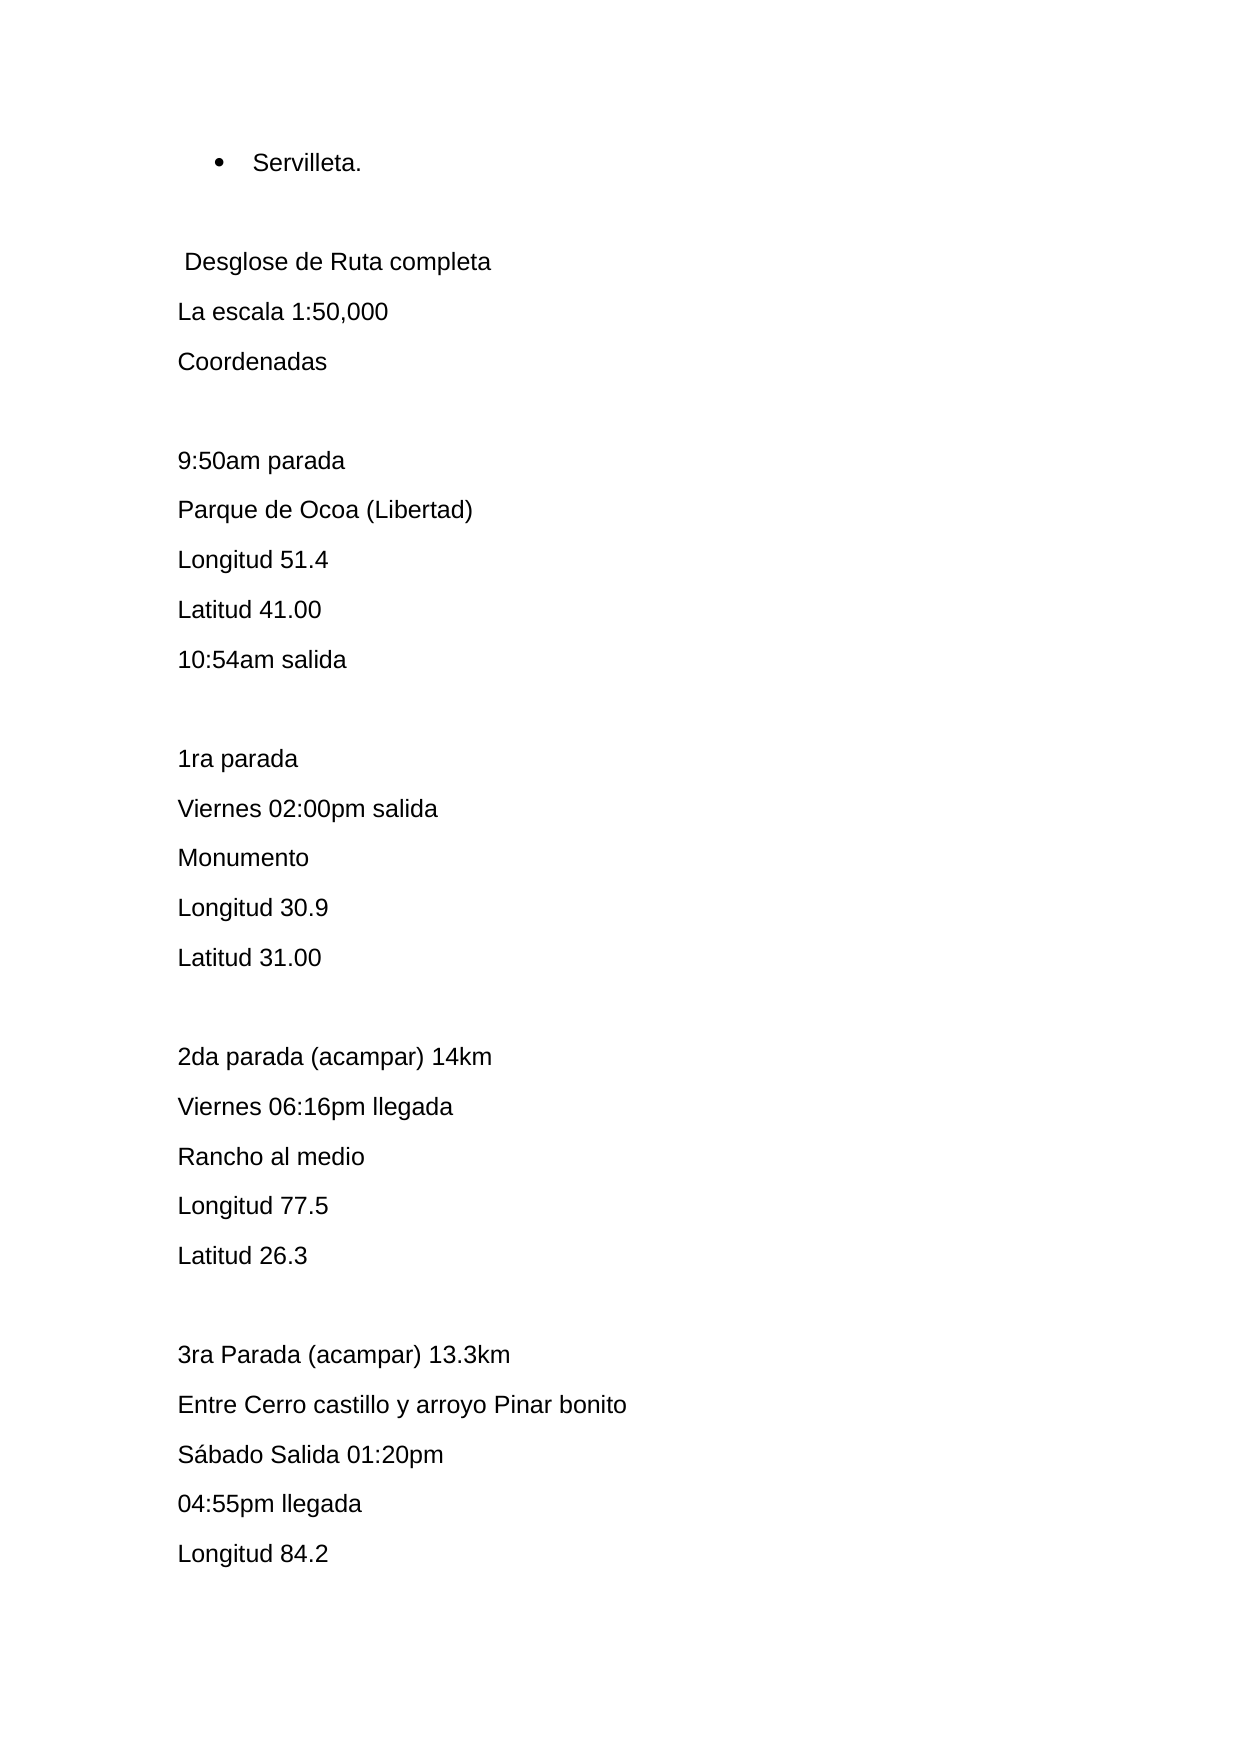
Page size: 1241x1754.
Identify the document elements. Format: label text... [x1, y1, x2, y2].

text Desglose de Ruta completa [177, 247, 1063, 276]
text Rancho al medio [177, 1141, 1063, 1170]
text Monumento [177, 843, 1063, 872]
text Viernes 06:16pm llegada [177, 1092, 1063, 1121]
list Servilleta. [215, 148, 1063, 176]
text 04:55pm llegada [177, 1489, 1063, 1518]
text Latitud 31.00 [177, 943, 1063, 971]
text 3ra Parada (acampar) 13.3km [177, 1340, 1063, 1369]
text Latitud 41.00 [177, 595, 1063, 624]
text Latitud 26.3 [177, 1241, 1063, 1269]
text 1ra parada [177, 744, 1063, 773]
text 9:50am parada [177, 446, 1063, 474]
text Longitud 84.2 [177, 1539, 1063, 1568]
text Entre Cerro castillo y arroyo Pinar bonito [177, 1390, 1063, 1419]
text Sábado Salida 01:20pm [177, 1439, 1063, 1468]
text 10:54am salida [177, 644, 1063, 673]
text Viernes 02:00pm salida [177, 794, 1063, 822]
text Longitud 30.9 [177, 893, 1063, 922]
text Longitud 77.5 [177, 1191, 1063, 1220]
text Longitud 51.4 [177, 545, 1063, 574]
text 2da parada (acampar) 14km [177, 1042, 1063, 1071]
text Coordenadas [177, 346, 1063, 375]
text La escala 1:50,000 [177, 297, 1063, 326]
text Parque de Ocoa (Libertad) [177, 496, 1063, 524]
